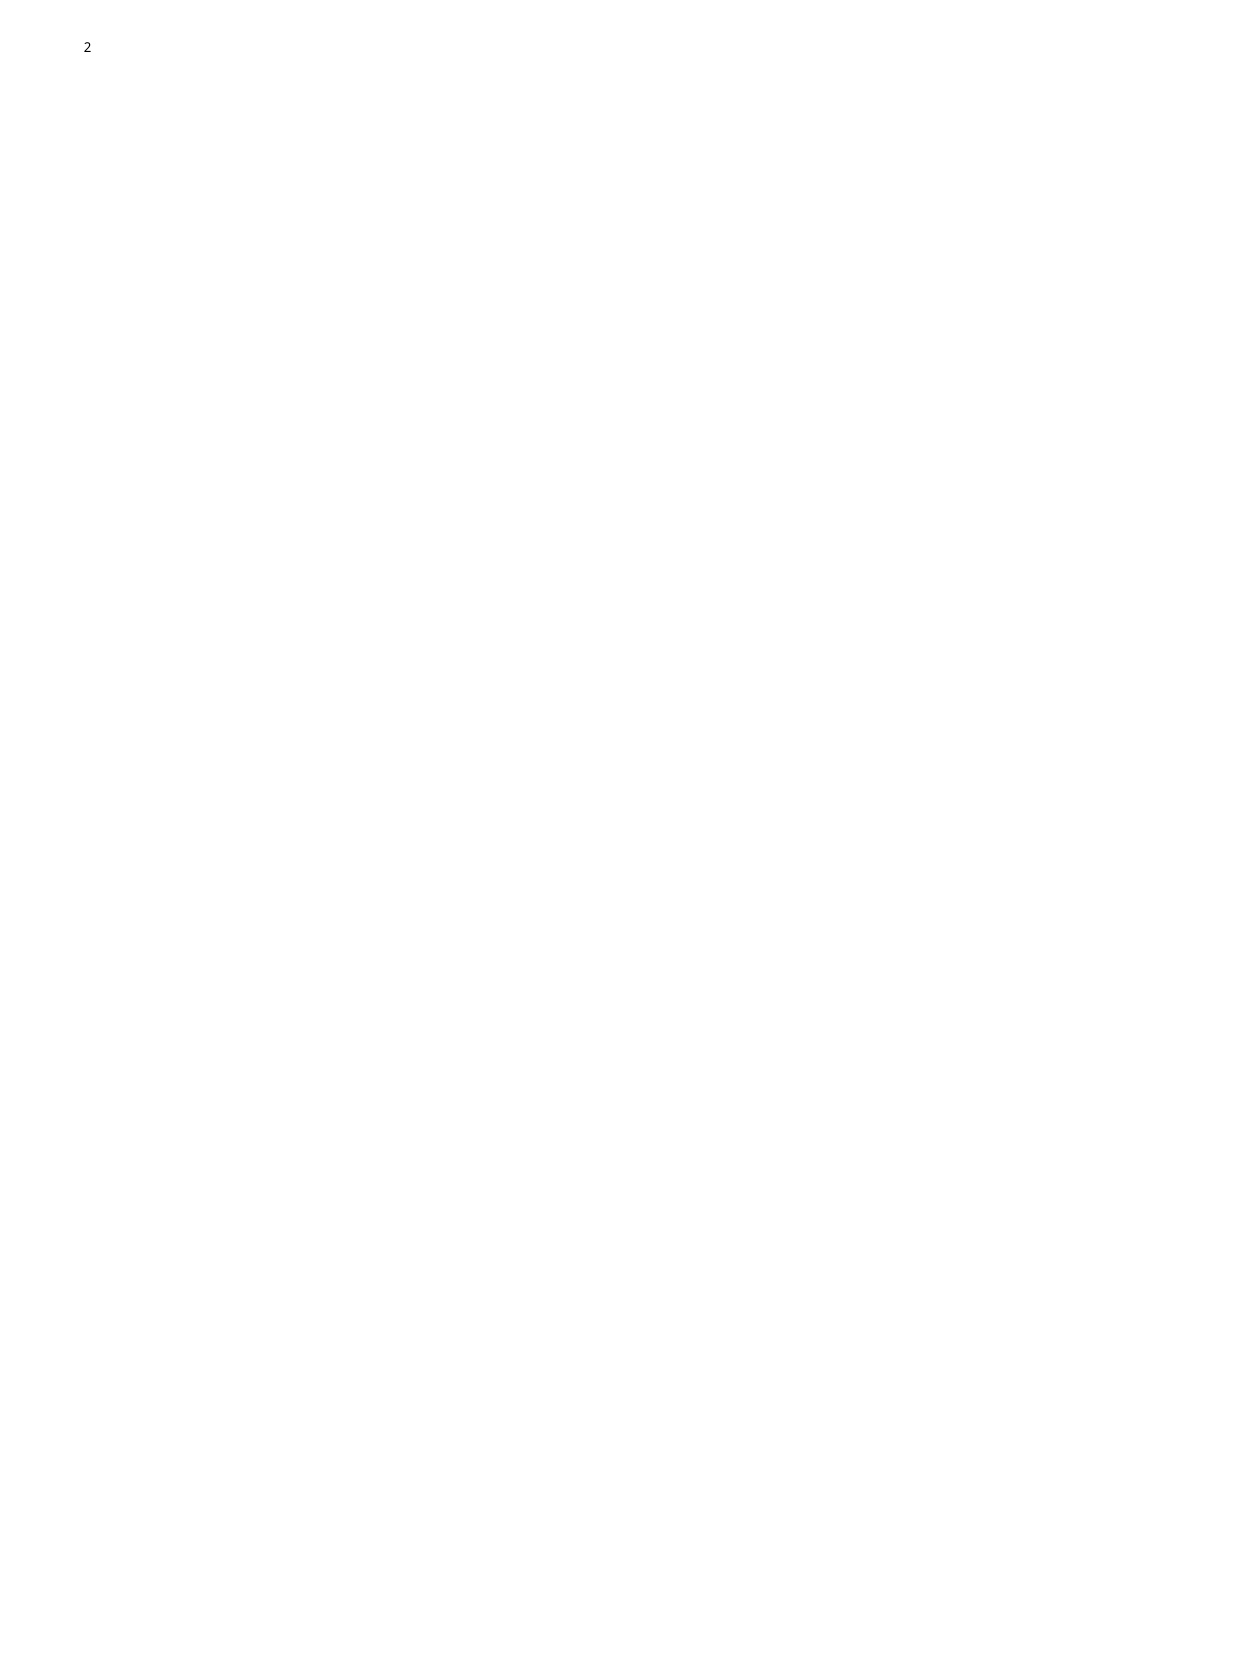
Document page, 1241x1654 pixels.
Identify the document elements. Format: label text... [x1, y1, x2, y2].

text 2 [84, 35, 1169, 57]
